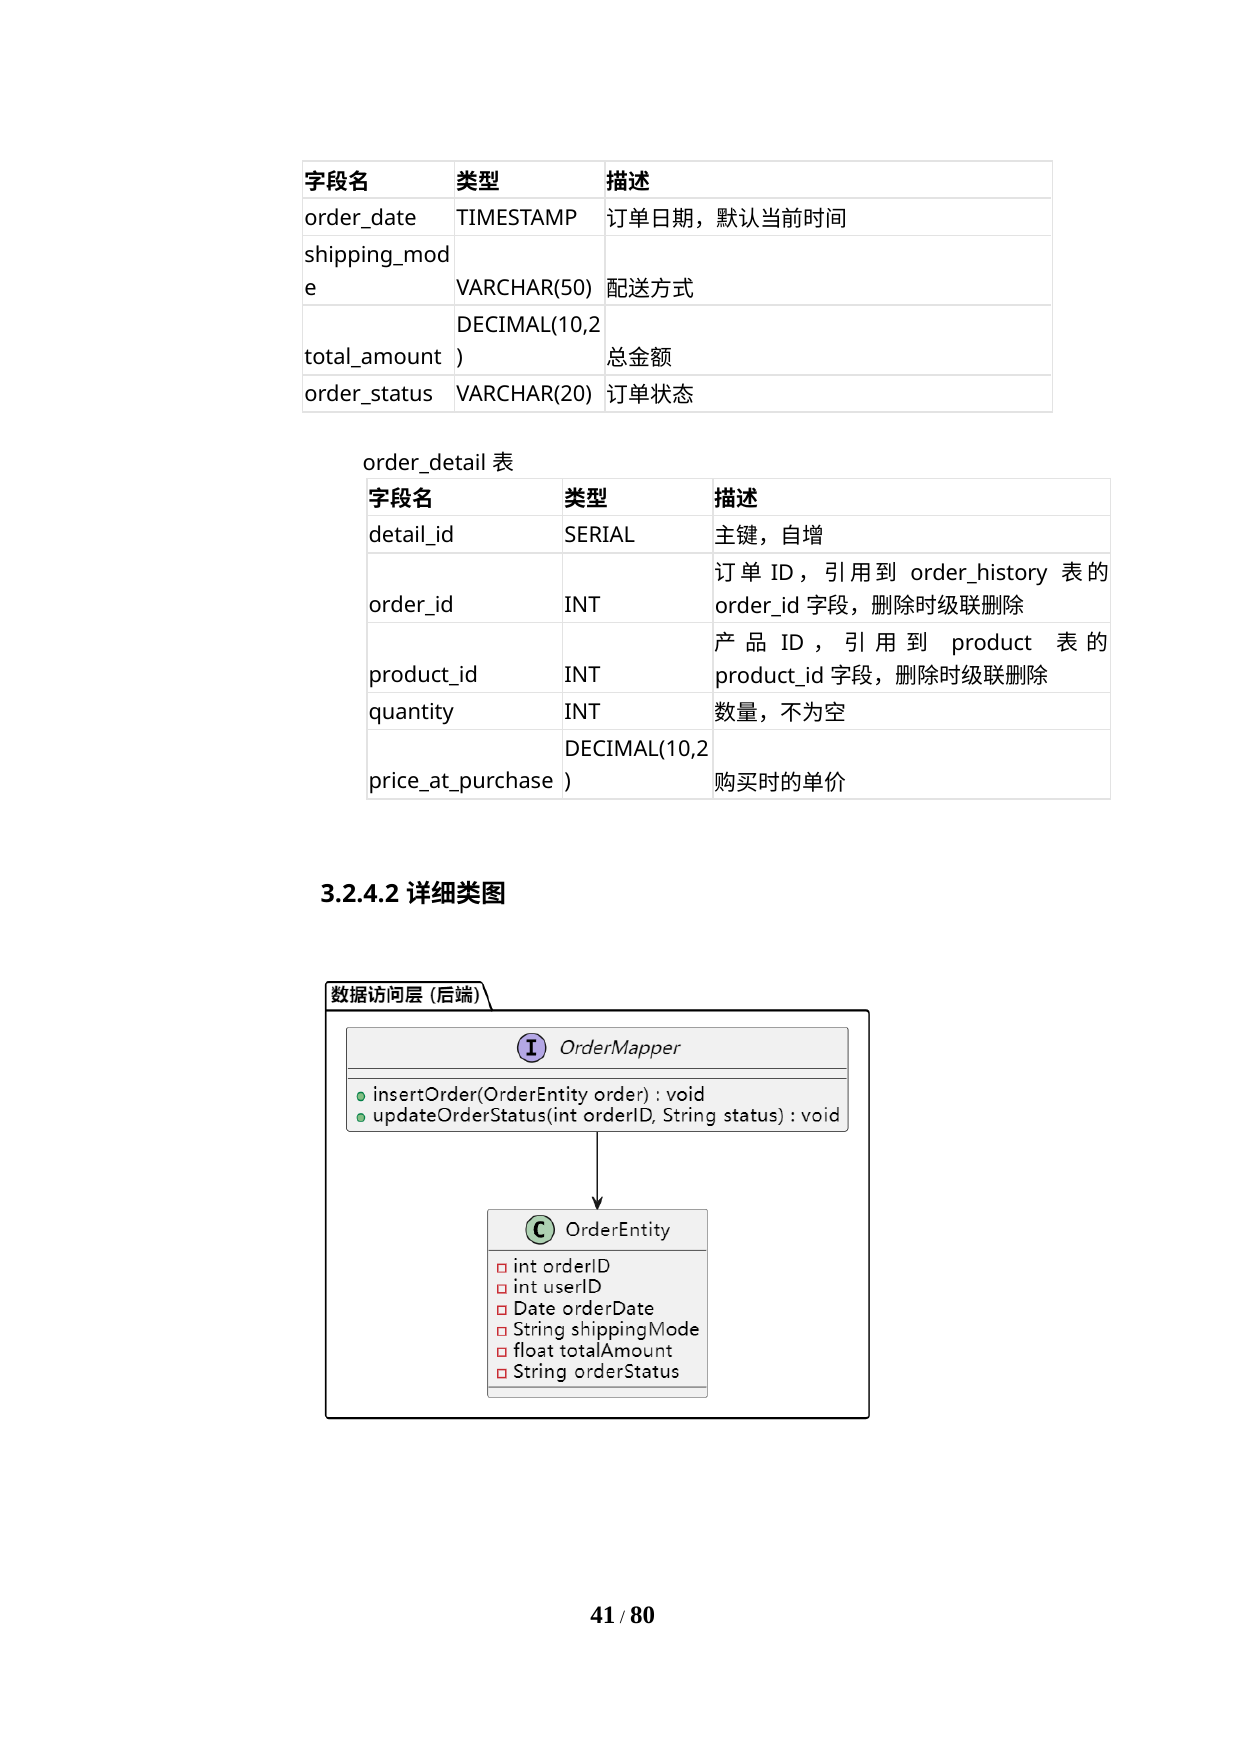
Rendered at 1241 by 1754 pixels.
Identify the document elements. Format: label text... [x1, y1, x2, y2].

table_cell total_amount [303, 306, 454, 374]
table_cell VARCHAR(50) [455, 236, 604, 304]
table_cell INT [563, 623, 712, 691]
table_cell 数量，不为空 [714, 693, 1110, 728]
table_cell INT [563, 693, 712, 728]
table_cell INT [563, 554, 712, 622]
table_cell TIMESTAMP [455, 199, 604, 234]
text order_detail 表 [362, 413, 1053, 478]
table_cell DECIMAL(10,2) [455, 306, 604, 374]
table_cell 订单状态 [606, 374, 1052, 411]
table_cell order_id [368, 554, 562, 622]
table_cell 购买时的单价 [714, 730, 1110, 798]
table_header 描述 [606, 162, 1052, 197]
picture [320, 977, 876, 1423]
table_cell shipping_mode [303, 236, 454, 304]
table_cell 订单日期，默认当前时间 [606, 197, 1052, 234]
table_cell 主键，自增 [714, 516, 1110, 552]
table_cell SERIAL [563, 516, 712, 552]
table_cell product_id [368, 623, 562, 691]
table_cell DECIMAL(10,2) [563, 730, 712, 798]
table_cell price_at_purchase [368, 730, 562, 798]
table_cell VARCHAR(20) [455, 376, 604, 411]
table_cell 订单ID，引用到 order_history 表的 order_id 字段，删除时级联删除 [714, 554, 1110, 622]
table_cell order_date [303, 199, 454, 234]
subtitle 详细类图 [320, 859, 1053, 924]
table_header 字段名 [368, 479, 562, 515]
table_cell order_status [303, 376, 454, 411]
table_cell quantity [368, 693, 562, 728]
table_cell 配送方式 [606, 235, 1052, 304]
table_header 描述 [714, 479, 1110, 515]
table_header 类型 [455, 162, 604, 197]
table_header 字段名 [303, 162, 454, 197]
table_header 类型 [563, 479, 712, 515]
table_cell 总金额 [606, 304, 1052, 374]
table_cell detail_id [368, 516, 562, 552]
table_cell 产品ID，引用到 product 表的 product_id 字段，删除时级联删除 [714, 623, 1110, 691]
